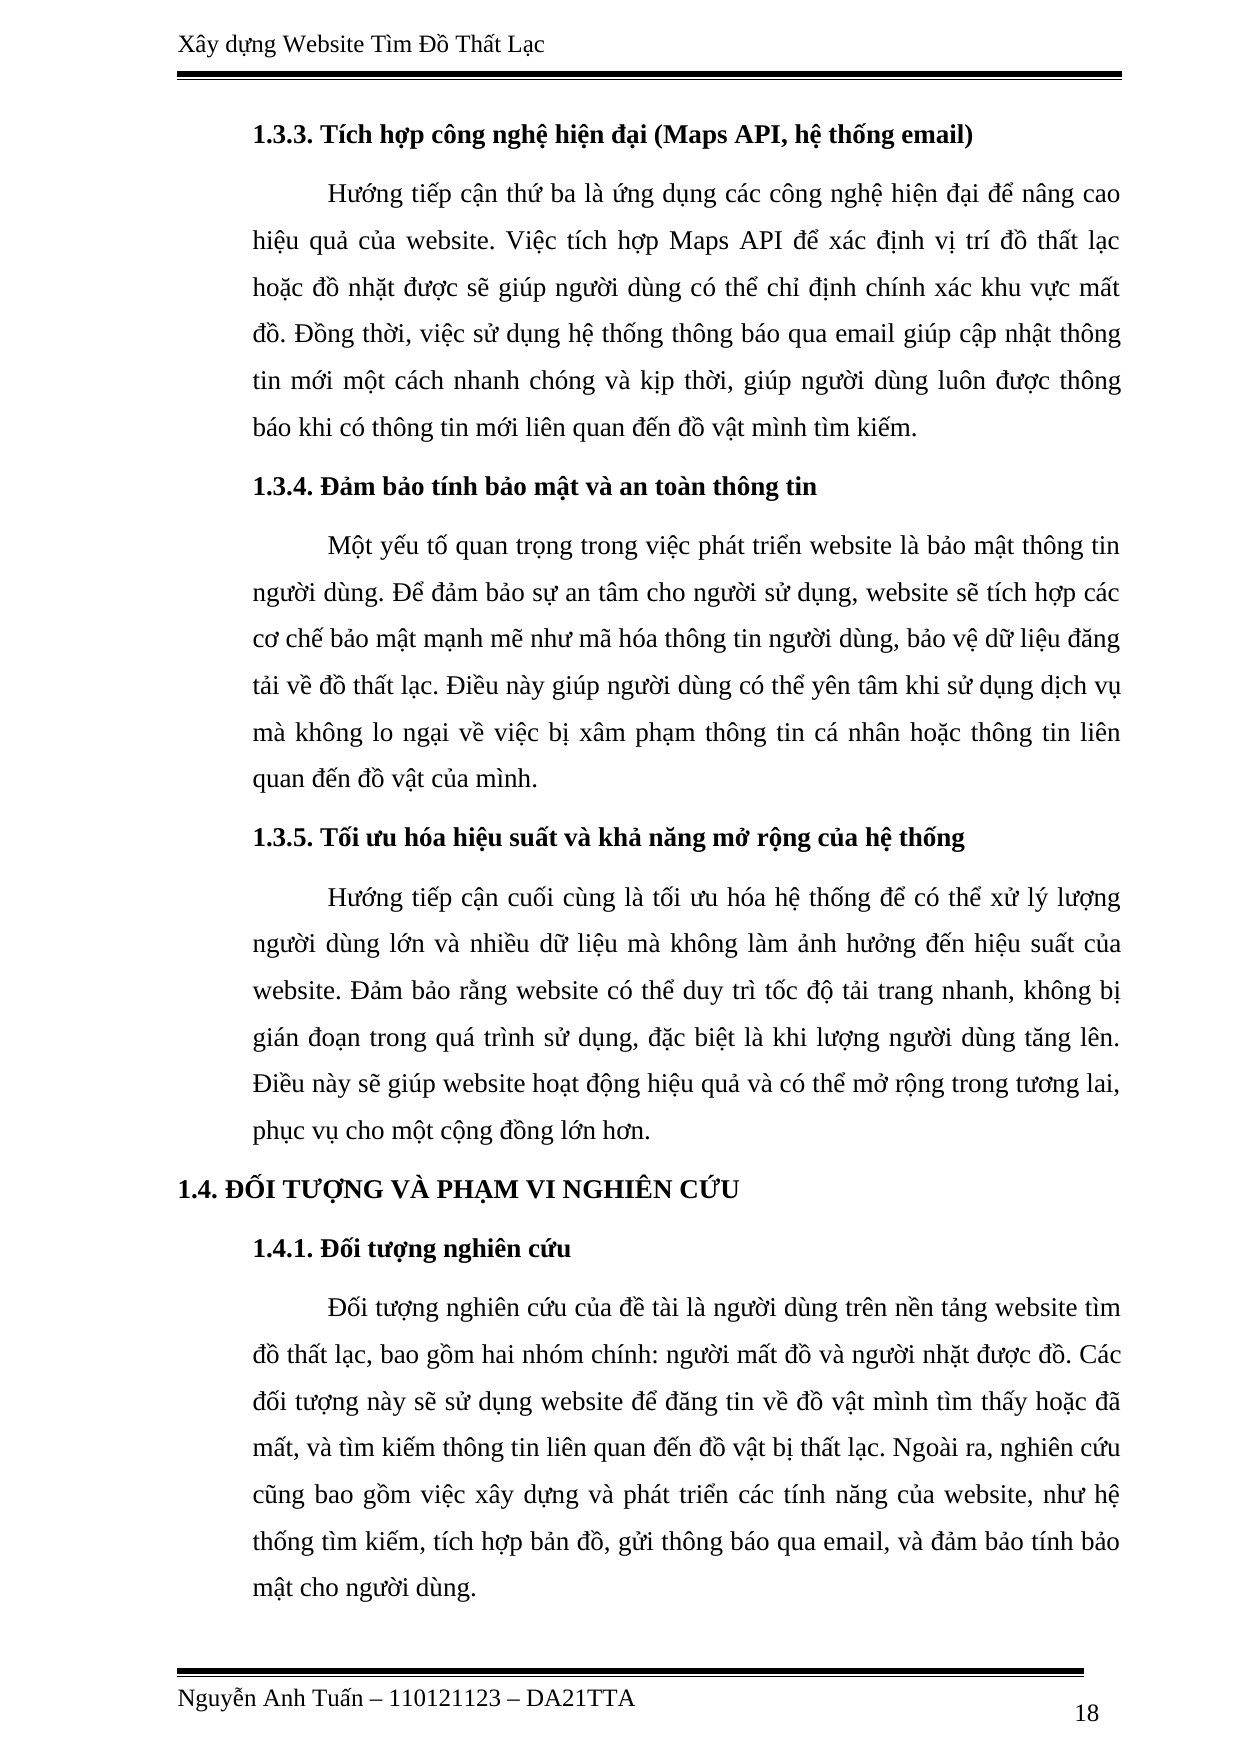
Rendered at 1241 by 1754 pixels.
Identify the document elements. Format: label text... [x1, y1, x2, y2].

text Hướng tiếp cận cuối cùng là tối ưu hóa hệ thống để có thể xử lý lượng người dùng lớn và nhiều dữ liệu mà không làm ảnh hưởng đến hiệu suất của website. Đảm bảo rằng website có thể duy trì tốc độ tải trang nhanh, không bị gián đoạn trong quá trình sử dụng, đặc biệt là khi lượng người dùng tăng lên. Điều này sẽ giúp website hoạt động hiệu quả và có thể mở rộng trong tương lai, phục vụ cho một cộng đồng lớn hơn. [252, 881, 1122, 1145]
subtitle 1.3.4. Đảm bảo tính bảo mật và an toàn thông tin [252, 470, 1122, 501]
text Một yếu tố quan trọng trong việc phát triển website là bảo mật thông tin người dùng. Để đảm bảo sự an tâm cho người sử dụng, website sẽ tích hợp các cơ chế bảo mật mạnh mẽ như mã hóa thông tin người dùng, bảo vệ dữ liệu đăng tải về đồ thất lạc. Điều này giúp người dùng có thể yên tâm khi sử dụng dịch vụ mà không lo ngại về việc bị xâm phạm thông tin cá nhân hoặc thông tin liên quan đến đồ vật của mình. [252, 529, 1122, 793]
text Đối tượng nghiên cứu của đề tài là người dùng trên nền tảng website tìm đồ thất lạc, bao gồm hai nhóm chính: người mất đồ và người nhặt được đồ. Các đối tượng này sẽ sử dụng website để đăng tin về đồ vật mình tìm thấy hoặc đã mất, và tìm kiếm thông tin liên quan đến đồ vật bị thất lạc. Ngoài ra, nghiên cứu cũng bao gồm việc xây dựng và phát triển các tính năng của website, như hệ thống tìm kiếm, tích hợp bản đồ, gửi thông báo qua email, và đảm bảo tính bảo mật cho người dùng. [252, 1291, 1122, 1603]
text Hướng tiếp cận thứ ba là ứng dụng các công nghệ hiện đại để nâng cao hiệu quả của website. Việc tích hợp Maps API để xác định vị trí đồ thất lạc hoặc đồ nhặt được sẽ giúp người dùng có thể chỉ định chính xác khu vực mất đồ. Đồng thời, việc sử dụng hệ thống thông báo qua email giúp cập nhật thông tin mới một cách nhanh chóng và kịp thời, giúp người dùng luôn được thông báo khi có thông tin mới liên quan đến đồ vật mình tìm kiếm. [252, 177, 1122, 442]
subtitle 1.4.1. Đối tượng nghiên cứu [252, 1232, 1122, 1263]
subtitle 1.4. ĐỐI TƯỢNG VÀ PHẠM VI NGHIÊN CỨU [177, 1173, 1122, 1204]
subtitle 1.3.5. Tối ưu hóa hiệu suất và khả năng mở rộng của hệ thống [252, 821, 1122, 853]
subtitle 1.3.3. Tích hợp công nghệ hiện đại (Maps API, hệ thống email) [252, 118, 1122, 149]
